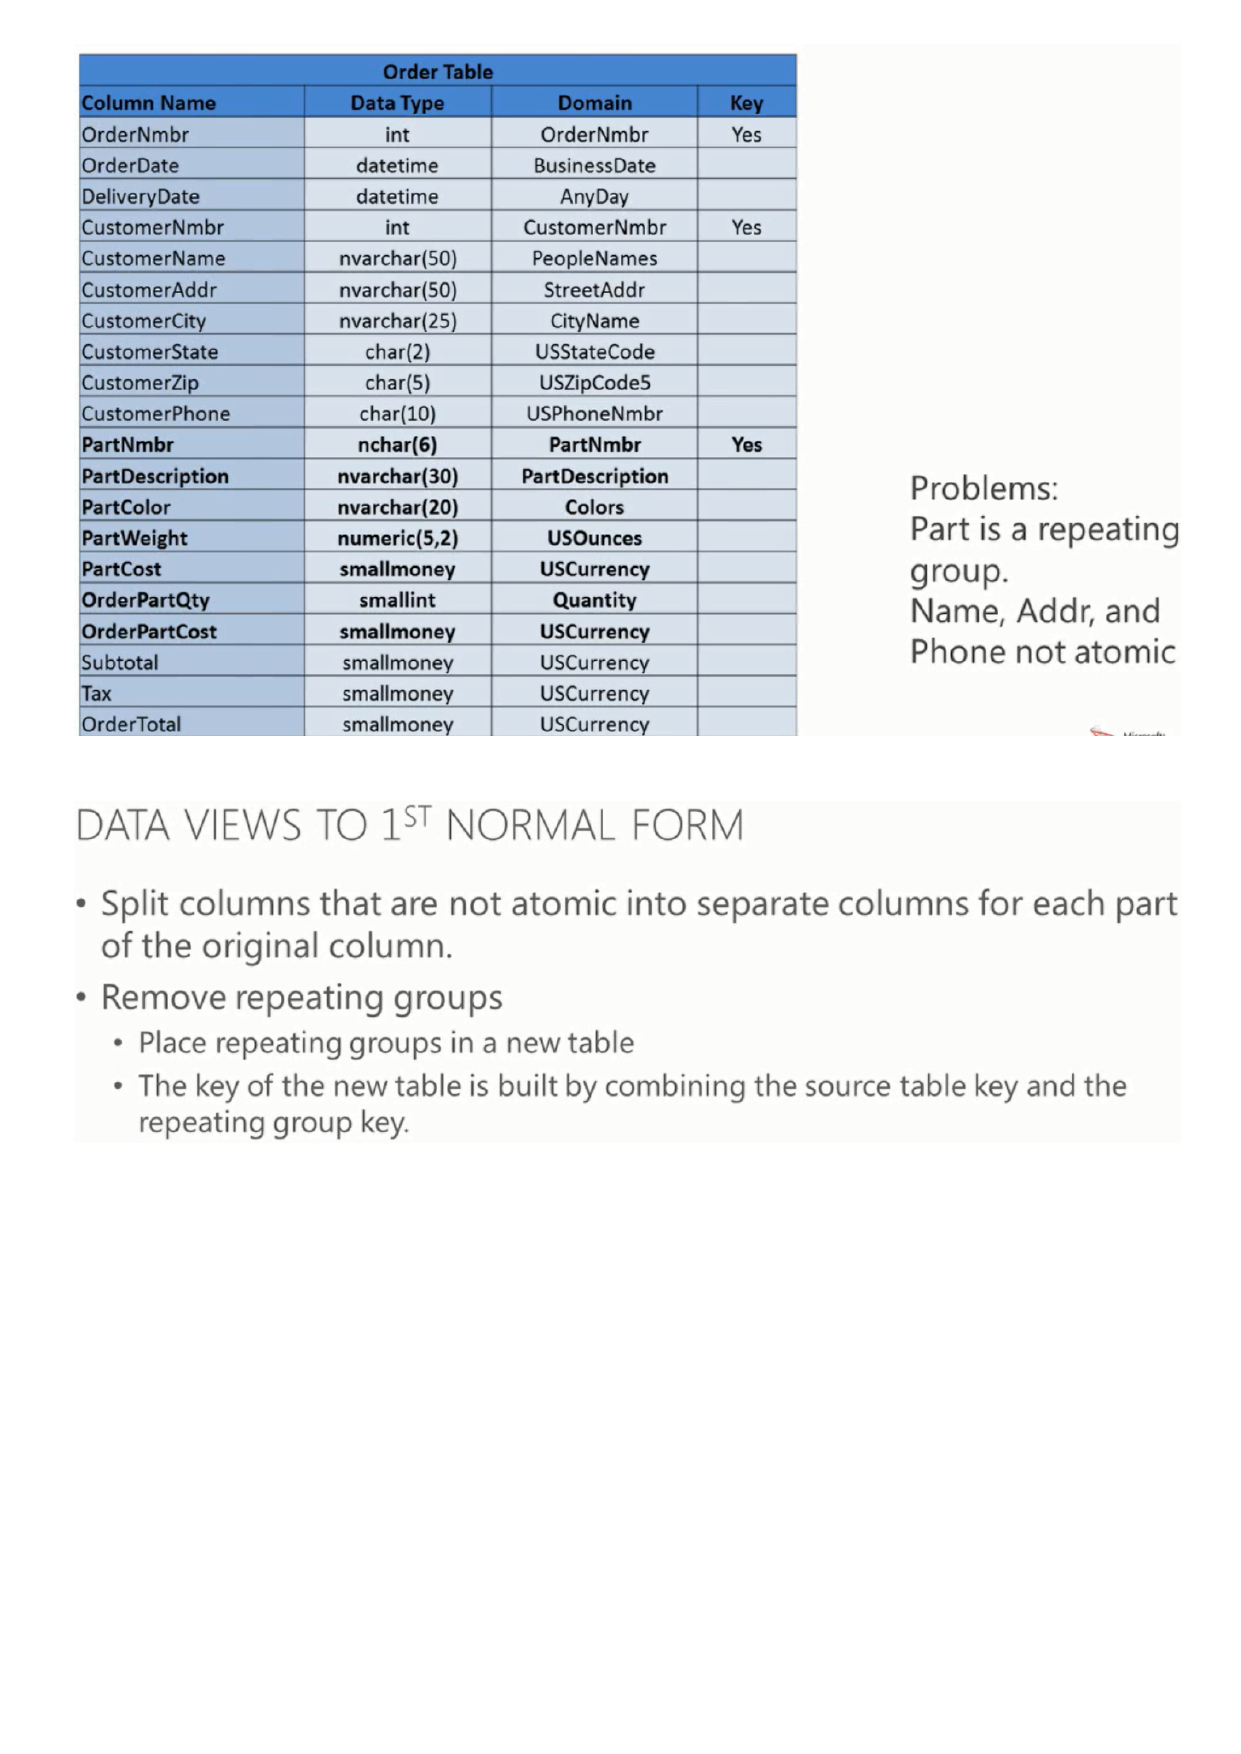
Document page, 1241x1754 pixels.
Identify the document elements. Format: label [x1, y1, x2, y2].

picture [73, 44, 1182, 736]
picture [73, 801, 1182, 1143]
